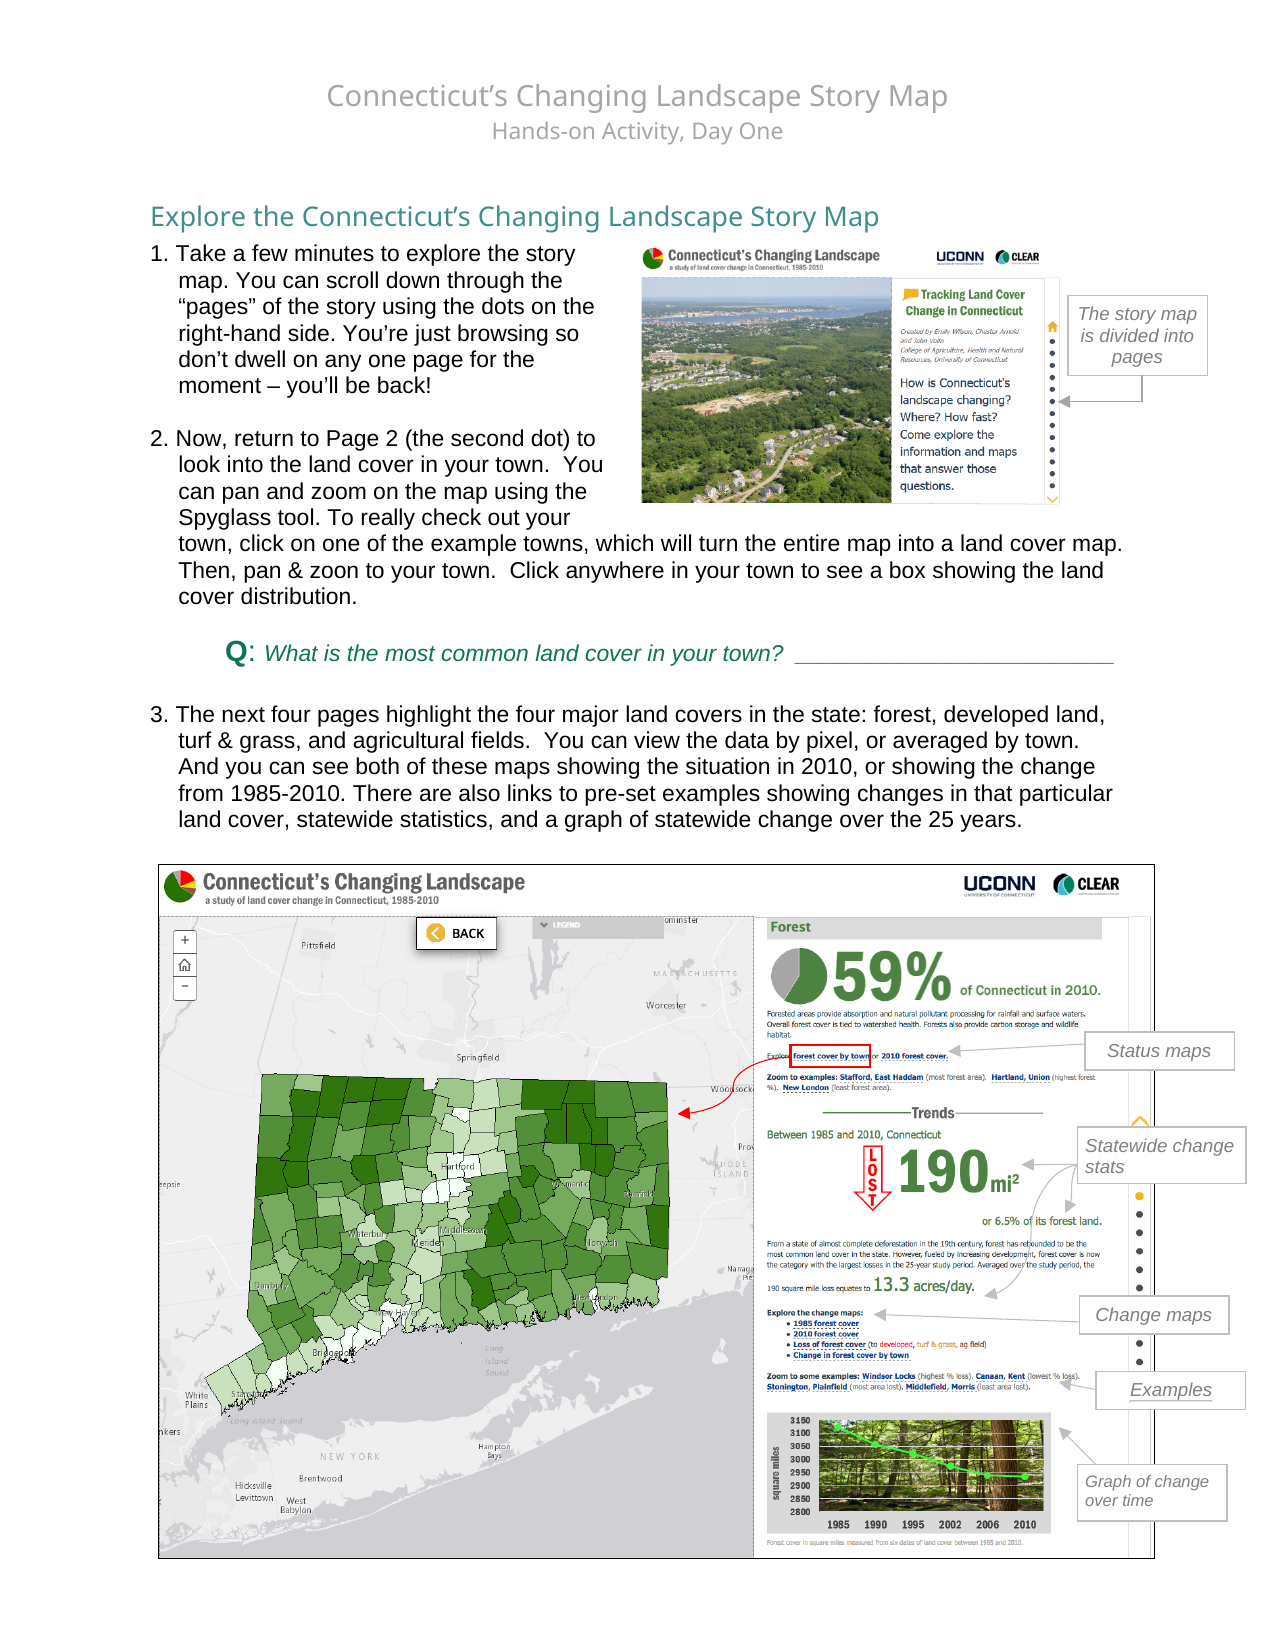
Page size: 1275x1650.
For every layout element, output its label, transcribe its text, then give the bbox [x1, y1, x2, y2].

text 3. The next four pages highlight the four major land covers in the state: forest, developed land, turf & grass, and agricultural fields. You can view the data by pixel, or averaged by town. And you can see both of these maps showing the situation in 2010, or showing the change from 1985-2010. There are also links to pre-set examples showing changes in that particular land cover, statewide statistics, and a graph of statewide change over the 25 years. [150, 701, 1125, 832]
subtitle Explore the Connecticut’s Changing Landscape Story Map [150, 197, 1125, 234]
picture [159, 865, 1154, 1558]
text 2. Now, return to Page 2 (the second dot) to look into the land cover in your town. You can pan and zoom on the map using the Spyglass tool. To really check out your town, click on one of the example towns, which will turn the entire map into a land cover map. Then, pan & zoon to your town. Click anywhere in your town to see a box showing the land cover distribution. [150, 425, 1125, 609]
text 1. Take a few minutes to explore the story map. You can scroll down through the “pages” of the story using the dots on the right-hand side. You’re just browsing so don’t dwell on any one page for the moment – you’ll be back! [150, 240, 1125, 398]
subtitle Q: What is the most common land cover in your town? _________________________ [150, 634, 1125, 668]
picture [641, 245, 1062, 503]
